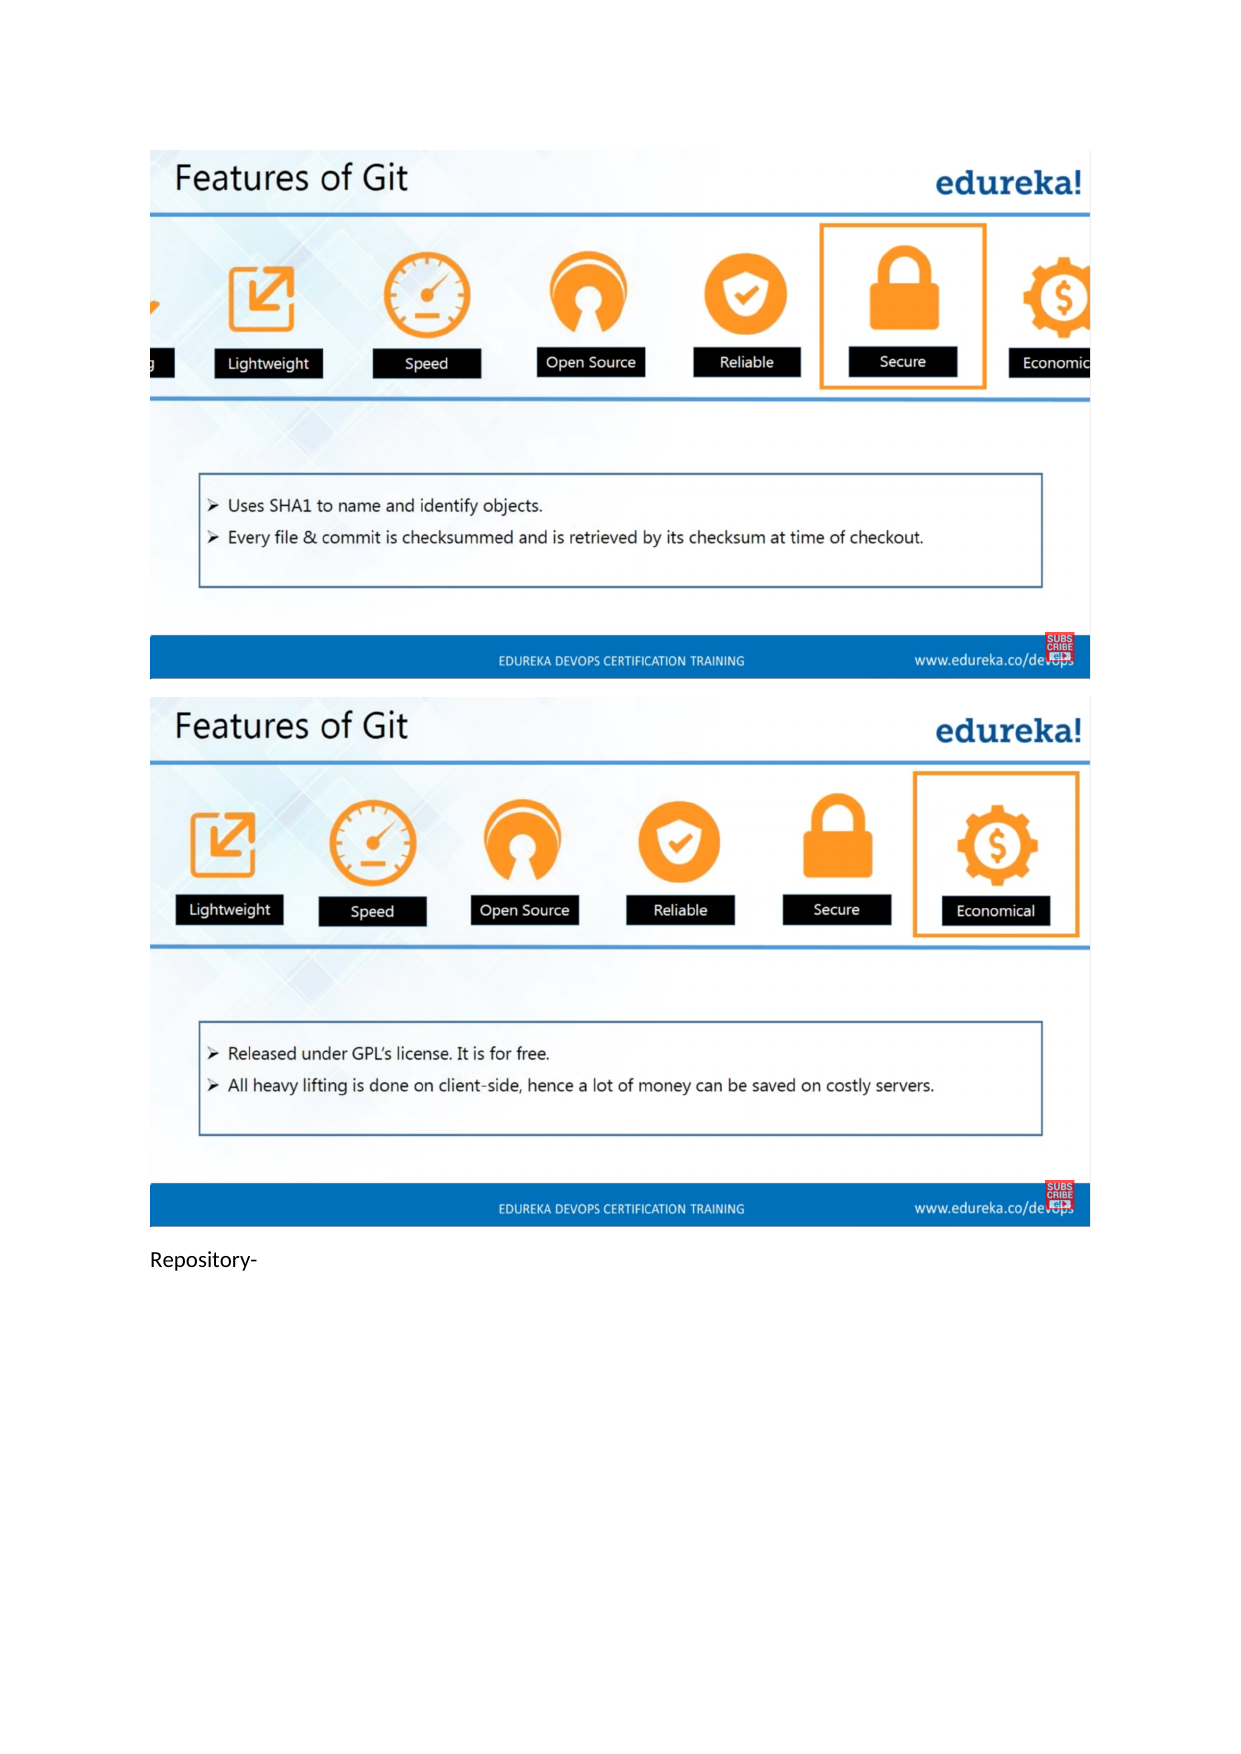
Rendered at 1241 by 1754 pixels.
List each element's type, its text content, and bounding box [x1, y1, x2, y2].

picture [150, 150, 1091, 679]
picture [150, 697, 1091, 1227]
text Repository- [150, 1245, 1090, 1273]
